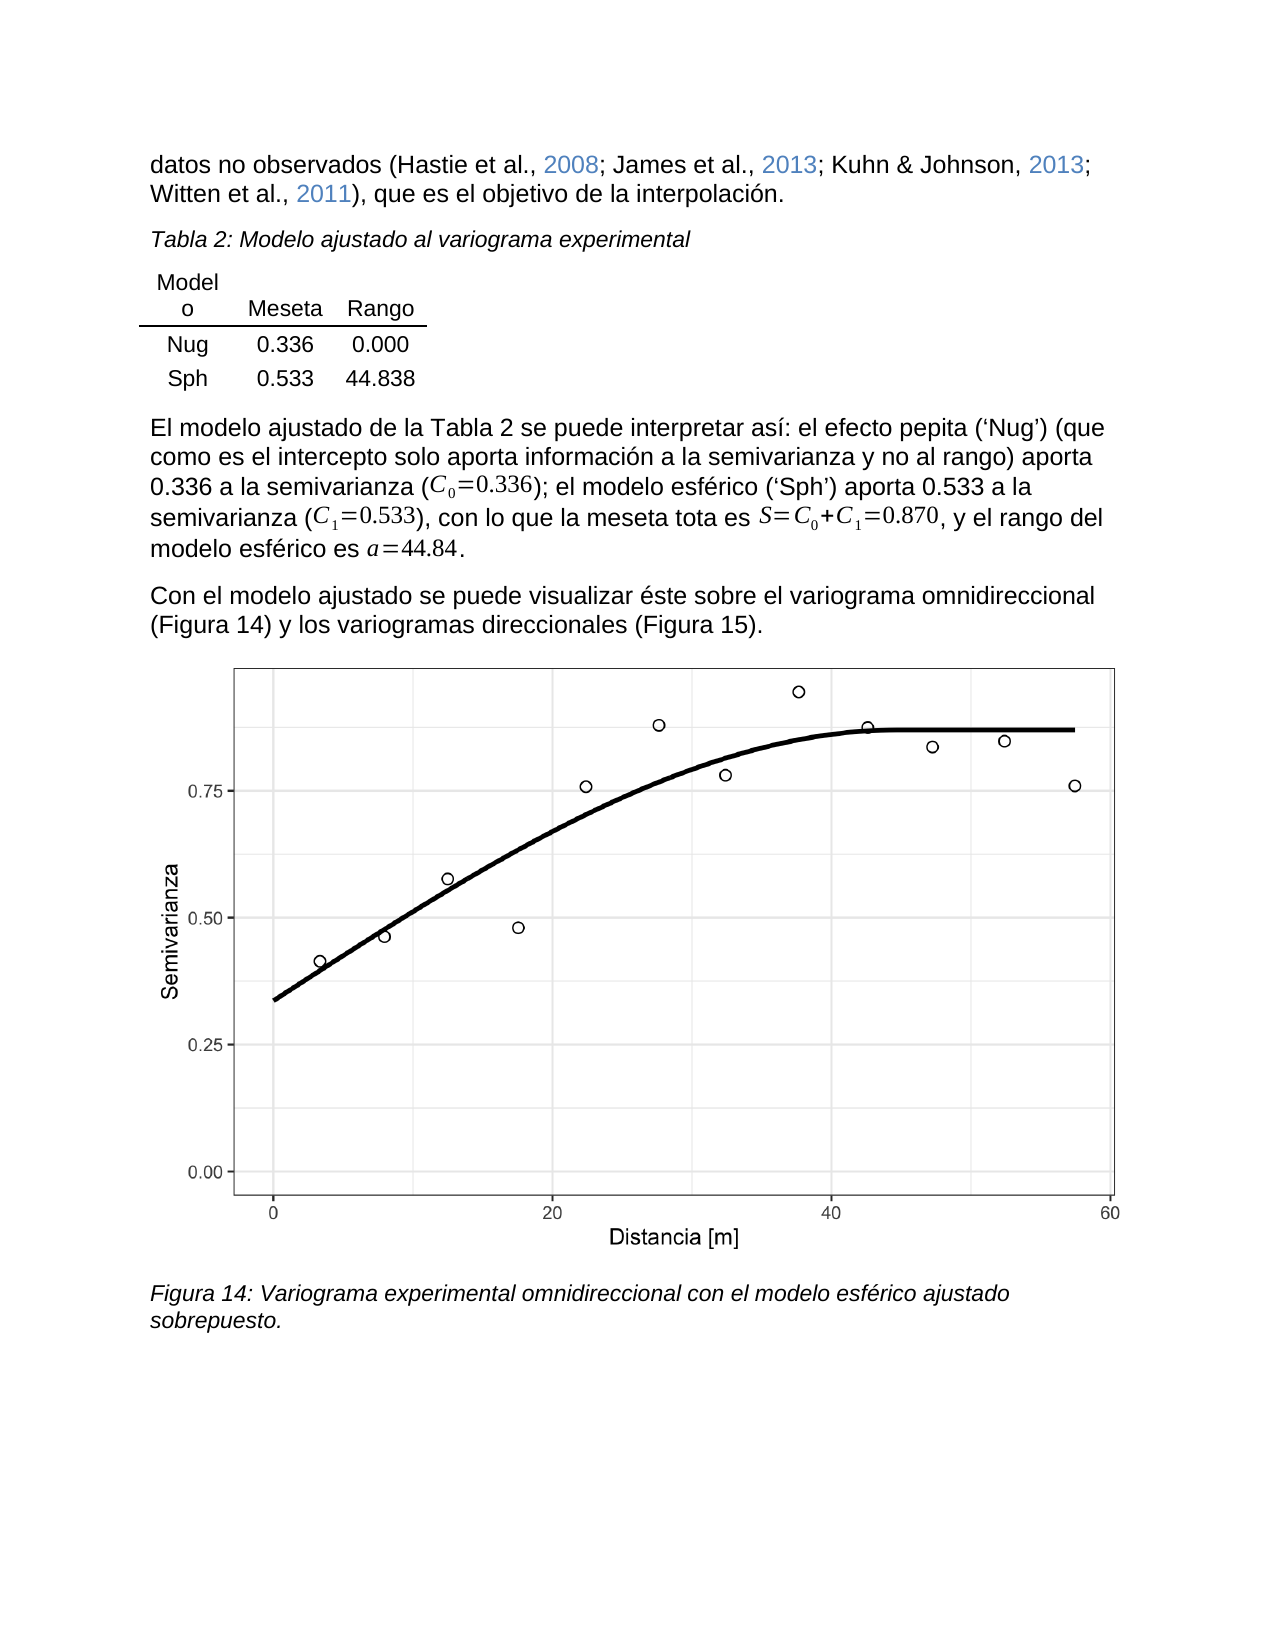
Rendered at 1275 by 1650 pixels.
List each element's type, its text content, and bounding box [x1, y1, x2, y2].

table_cell 0.000 [334, 327, 427, 361]
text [150, 150, 1125, 207]
table_cell Nug [139, 327, 236, 361]
text Figura 14: Variograma experimental omnidireccional con el modelo esférico ajustado sobrepuesto. [150, 1280, 1125, 1333]
text Tabla 2: Modelo ajustado al variograma experimental [150, 226, 1125, 253]
picture [150, 657, 1125, 1260]
table_cell 0.533 [236, 361, 334, 394]
table_cell Sph [139, 361, 236, 394]
table_header Rango [334, 265, 427, 325]
table_header Meseta [236, 265, 334, 325]
table_header Modelo [139, 265, 236, 325]
text El modelo ajustado de la Tabla 2 se puede interpretar así: el efecto pepita (‘Nug’) (que como es el intercepto solo aporta información a la semivarianza y no al rango) aporta 0.336 a la semivarianza (); el modelo esférico (‘Sph’) aporta 0.533 a la semivarianza (), con lo que la meseta tota es , y el rango del modelo esférico es . [150, 413, 1125, 562]
table_cell 0.336 [236, 327, 334, 361]
table_cell 44.838 [334, 361, 427, 394]
text Con el modelo ajustado se puede visualizar éste sobre el variograma omnidireccional (Figura 14) y los variogramas direccionales (Figura 15). [150, 581, 1125, 638]
